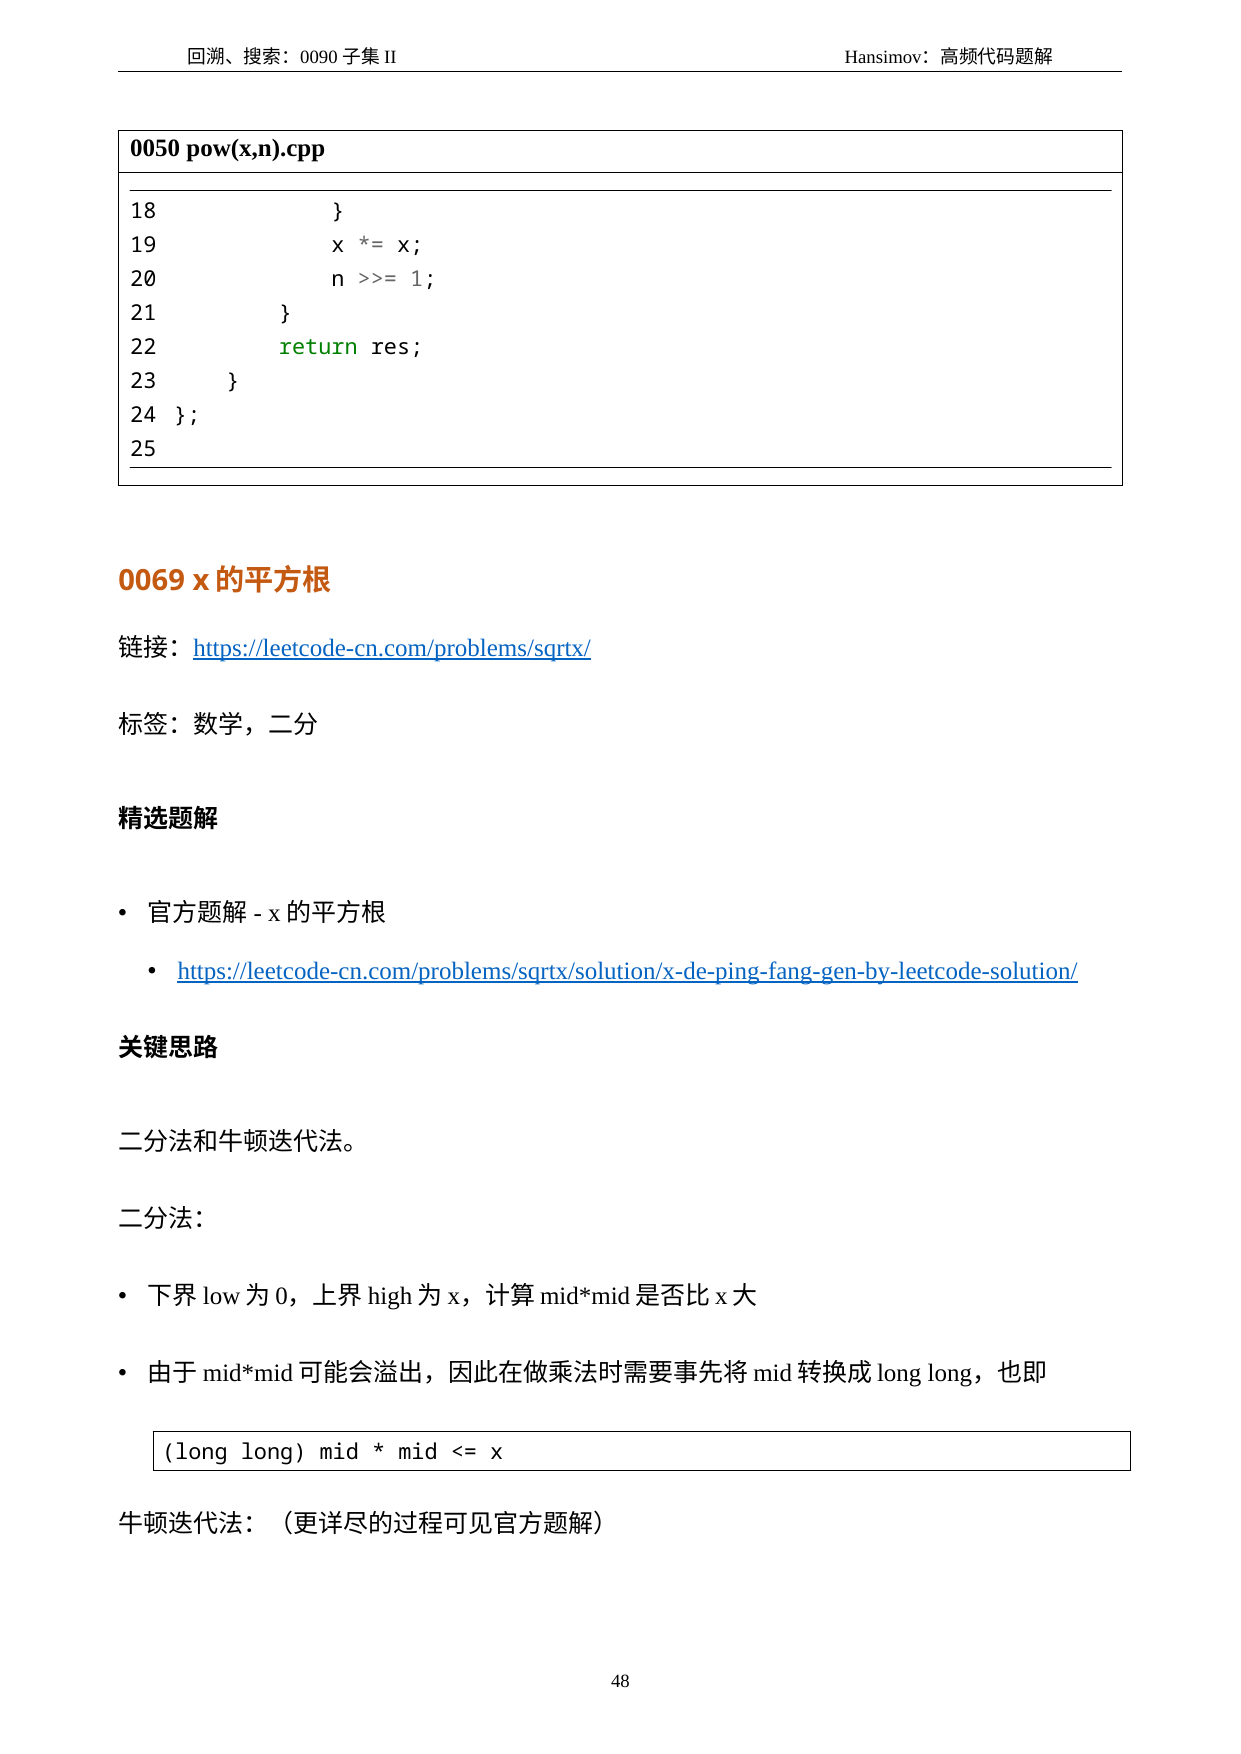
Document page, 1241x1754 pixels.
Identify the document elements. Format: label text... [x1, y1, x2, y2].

list 二分法和牛顿迭代法。 [118, 1106, 1122, 1174]
text 链接：https://leetcode-cn.com/problems/sqrtx/ [118, 612, 1122, 680]
text 标签：数学，二分 [118, 689, 1122, 757]
subtitle 精选题解 [118, 783, 1097, 851]
text 牛顿迭代法：（更详尽的过程可见官方题解） [118, 1488, 1122, 1556]
text https://leetcode-cn.com/problems/sqrtx/solution/x-de-ping-fang-gen-by-leetcode-solution/ [148, 954, 1122, 988]
text 由于mid*mid可能会溢出，因此在做乘法时需要事先将mid转换成long long，也即 [118, 1337, 1122, 1405]
text 下界low为0，上界high为x，计算mid*mid是否比x大 [118, 1260, 1122, 1328]
list (long long) mid * mid <= x [154, 1432, 1130, 1470]
list 二分法： [118, 1183, 1122, 1251]
table_header 0050 pow(x,n).cpp [119, 131, 1122, 172]
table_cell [119, 173, 1122, 485]
subtitle 0069 x的平方根 [118, 544, 1097, 612]
subtitle 关键思路 [118, 1012, 1097, 1080]
text 官方题解 - x 的平方根 [118, 877, 1122, 945]
